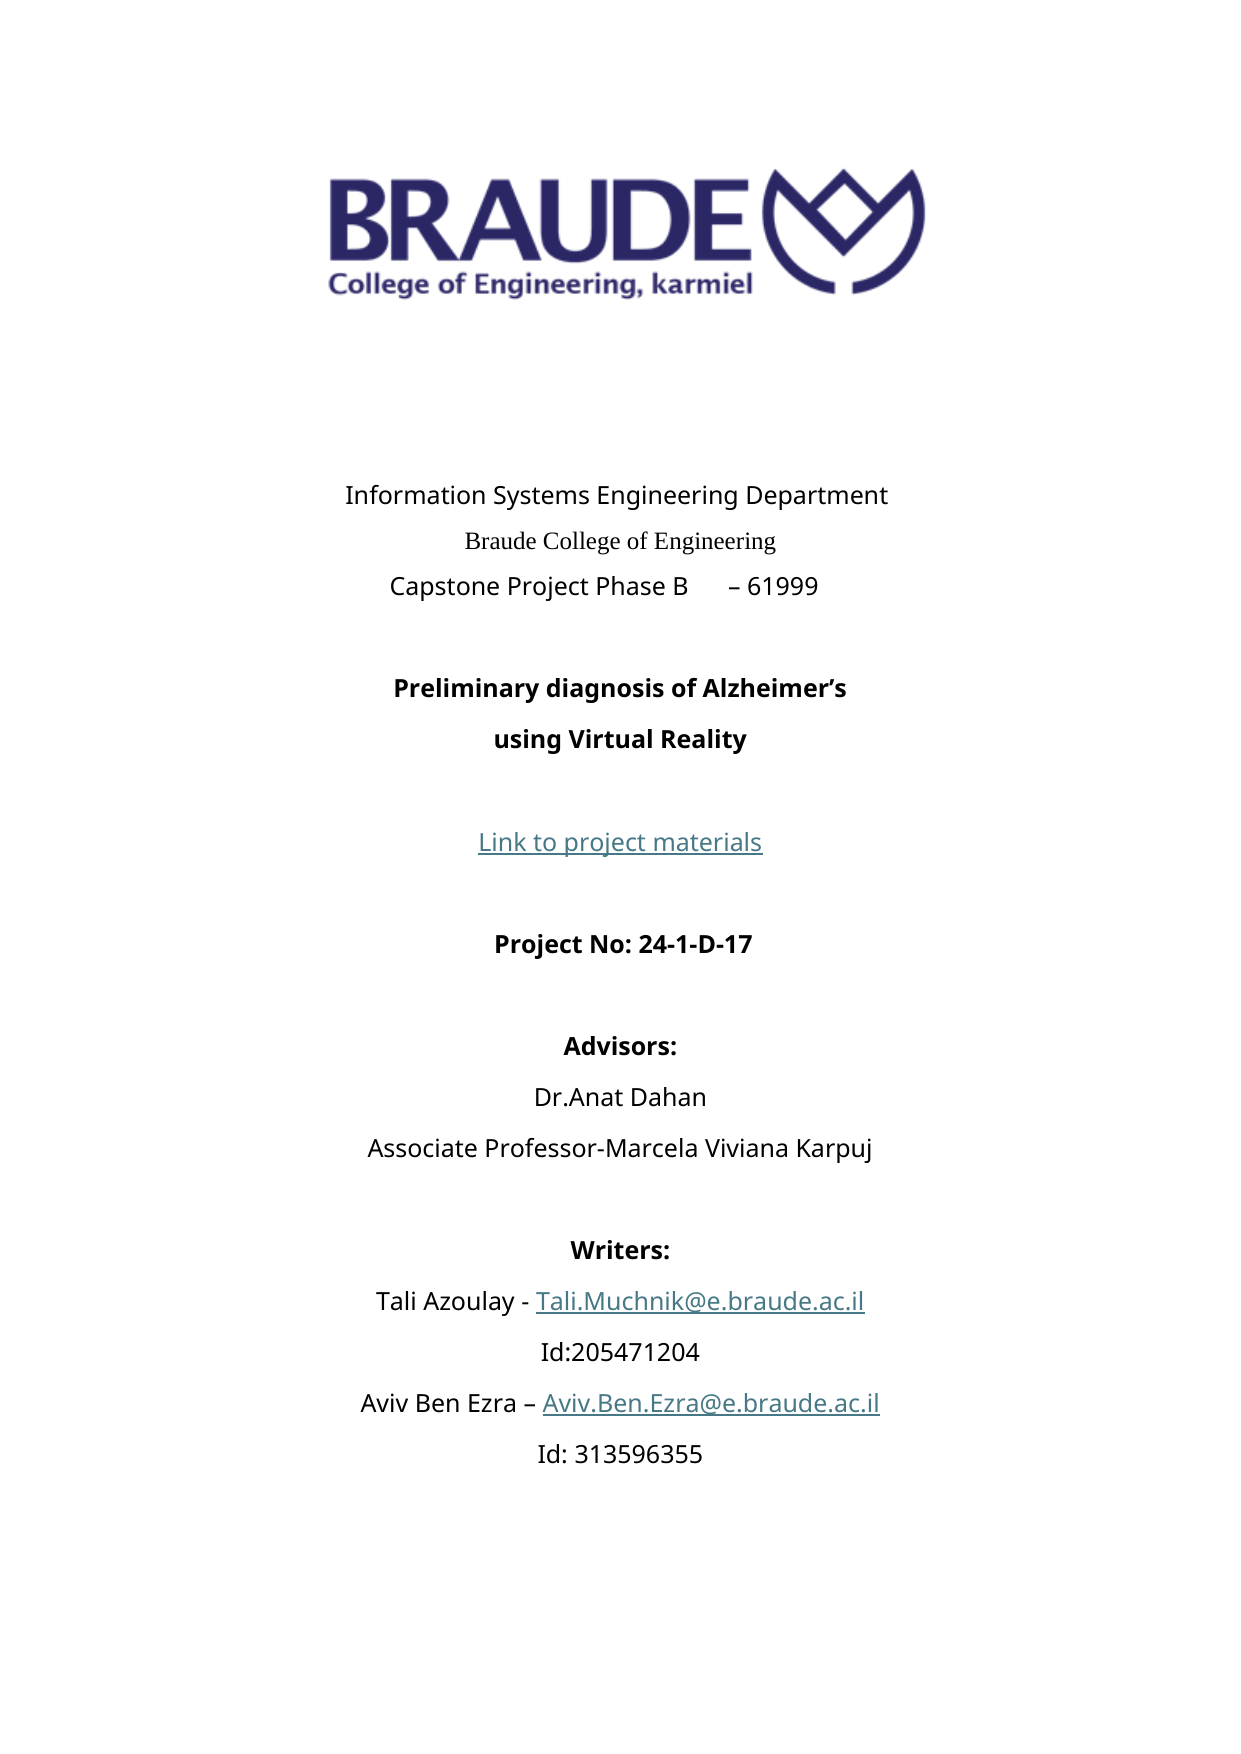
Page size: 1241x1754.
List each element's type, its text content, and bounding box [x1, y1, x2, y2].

text Project No: 24-1-D-17 [150, 926, 1090, 960]
text Id: 313596355 [150, 1437, 1090, 1471]
text Aviv Ben Ezra – Aviv.Ben.Ezra@e.braude.ac.il [150, 1386, 1090, 1420]
text Tali Azoulay - Tali.Muchnik@e.braude.ac.il [150, 1283, 1090, 1318]
text Writers: [150, 1232, 1090, 1267]
text Id:205471204 [150, 1334, 1090, 1369]
text Information Systems Engineering Department Braude College of Engineering [150, 477, 1090, 554]
text Link to project materials [150, 824, 1090, 858]
text Associate Professor-Marcela Viviana Karpuj [150, 1130, 1090, 1164]
text Dr.Anat Dahan [150, 1079, 1090, 1113]
text using Virtual Reality [150, 722, 1090, 756]
text Preliminary diagnosis of Alzheimer’s [150, 671, 1090, 705]
text Advisors: [150, 1028, 1090, 1062]
picture [296, 154, 944, 308]
text Capstone Project Phase B – 61999 [150, 569, 1090, 603]
